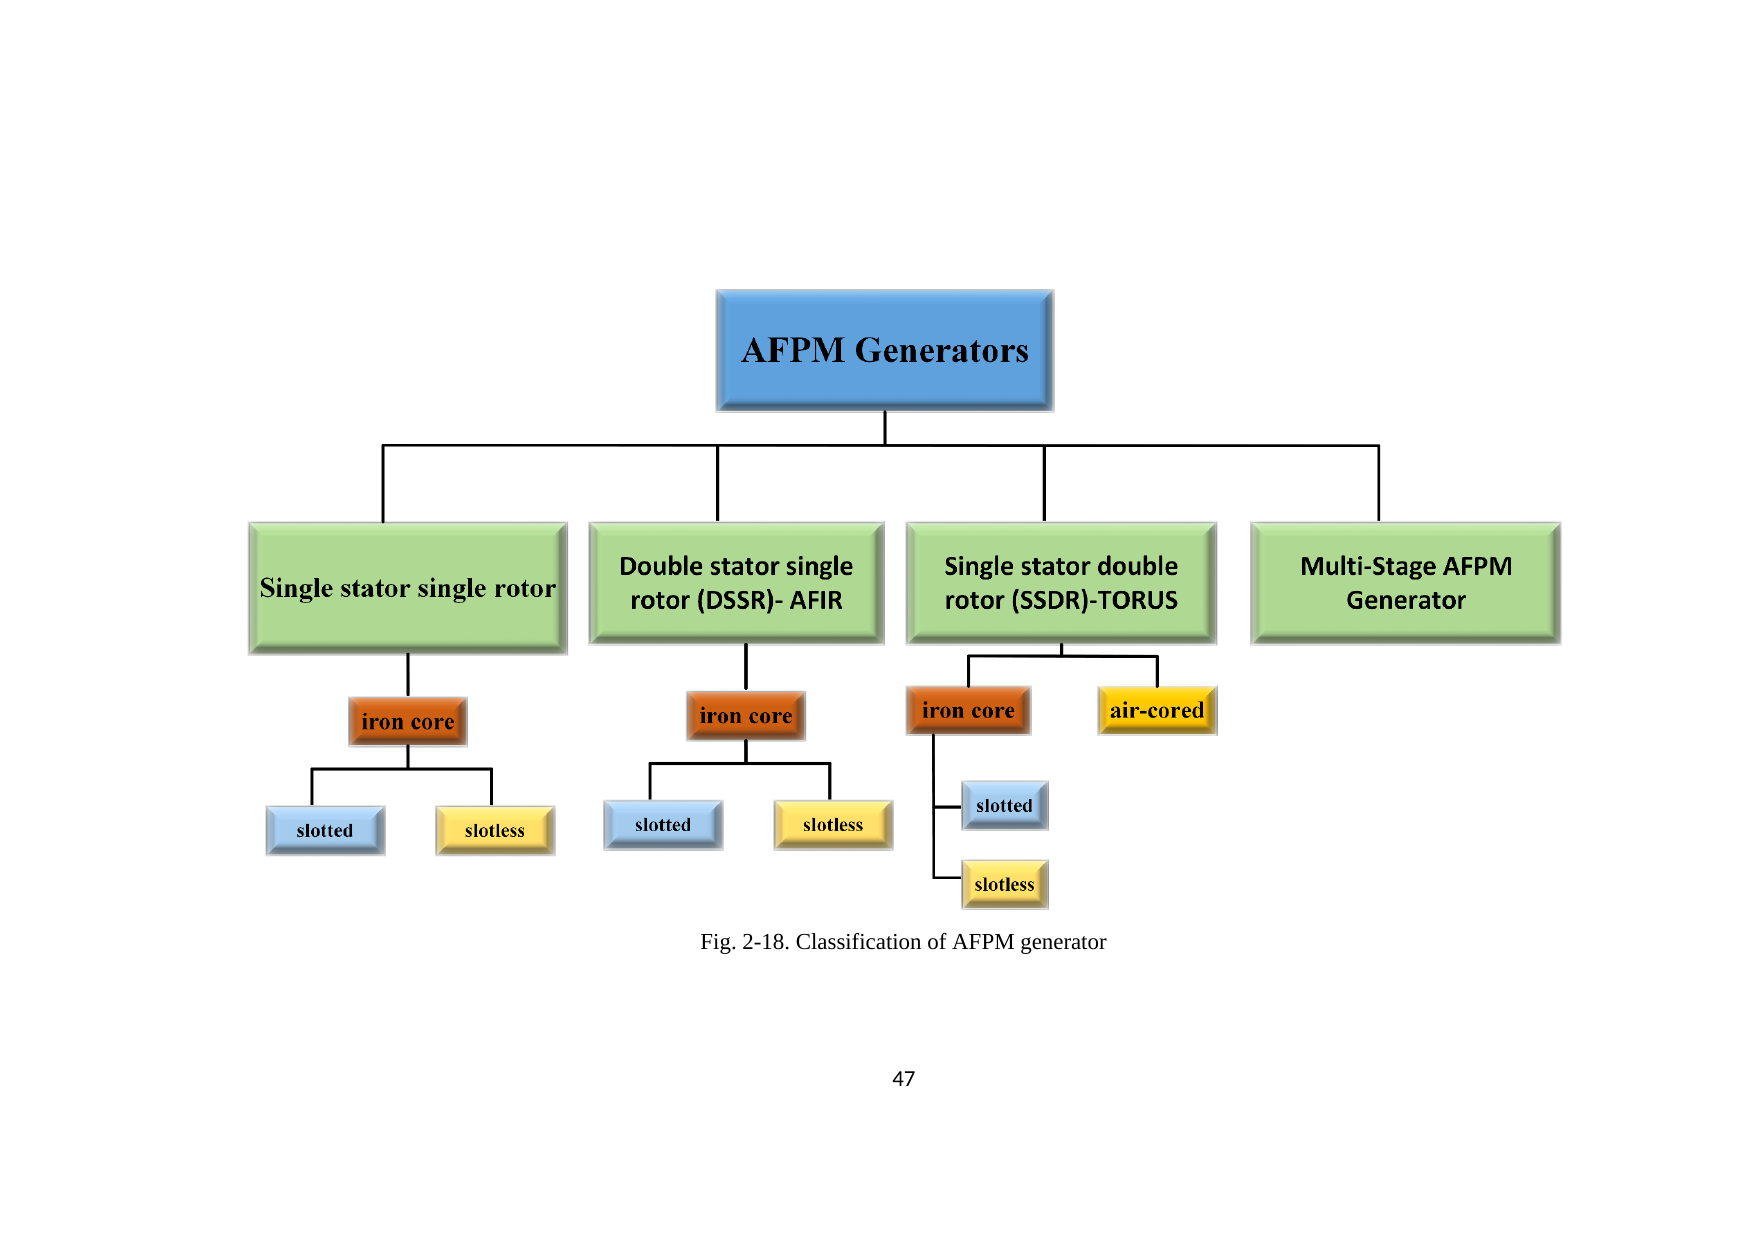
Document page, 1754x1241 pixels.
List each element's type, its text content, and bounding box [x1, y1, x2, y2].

text Fig. 2-18. Classification of AFPM generator [207, 928, 1600, 955]
picture [245, 289, 1562, 910]
